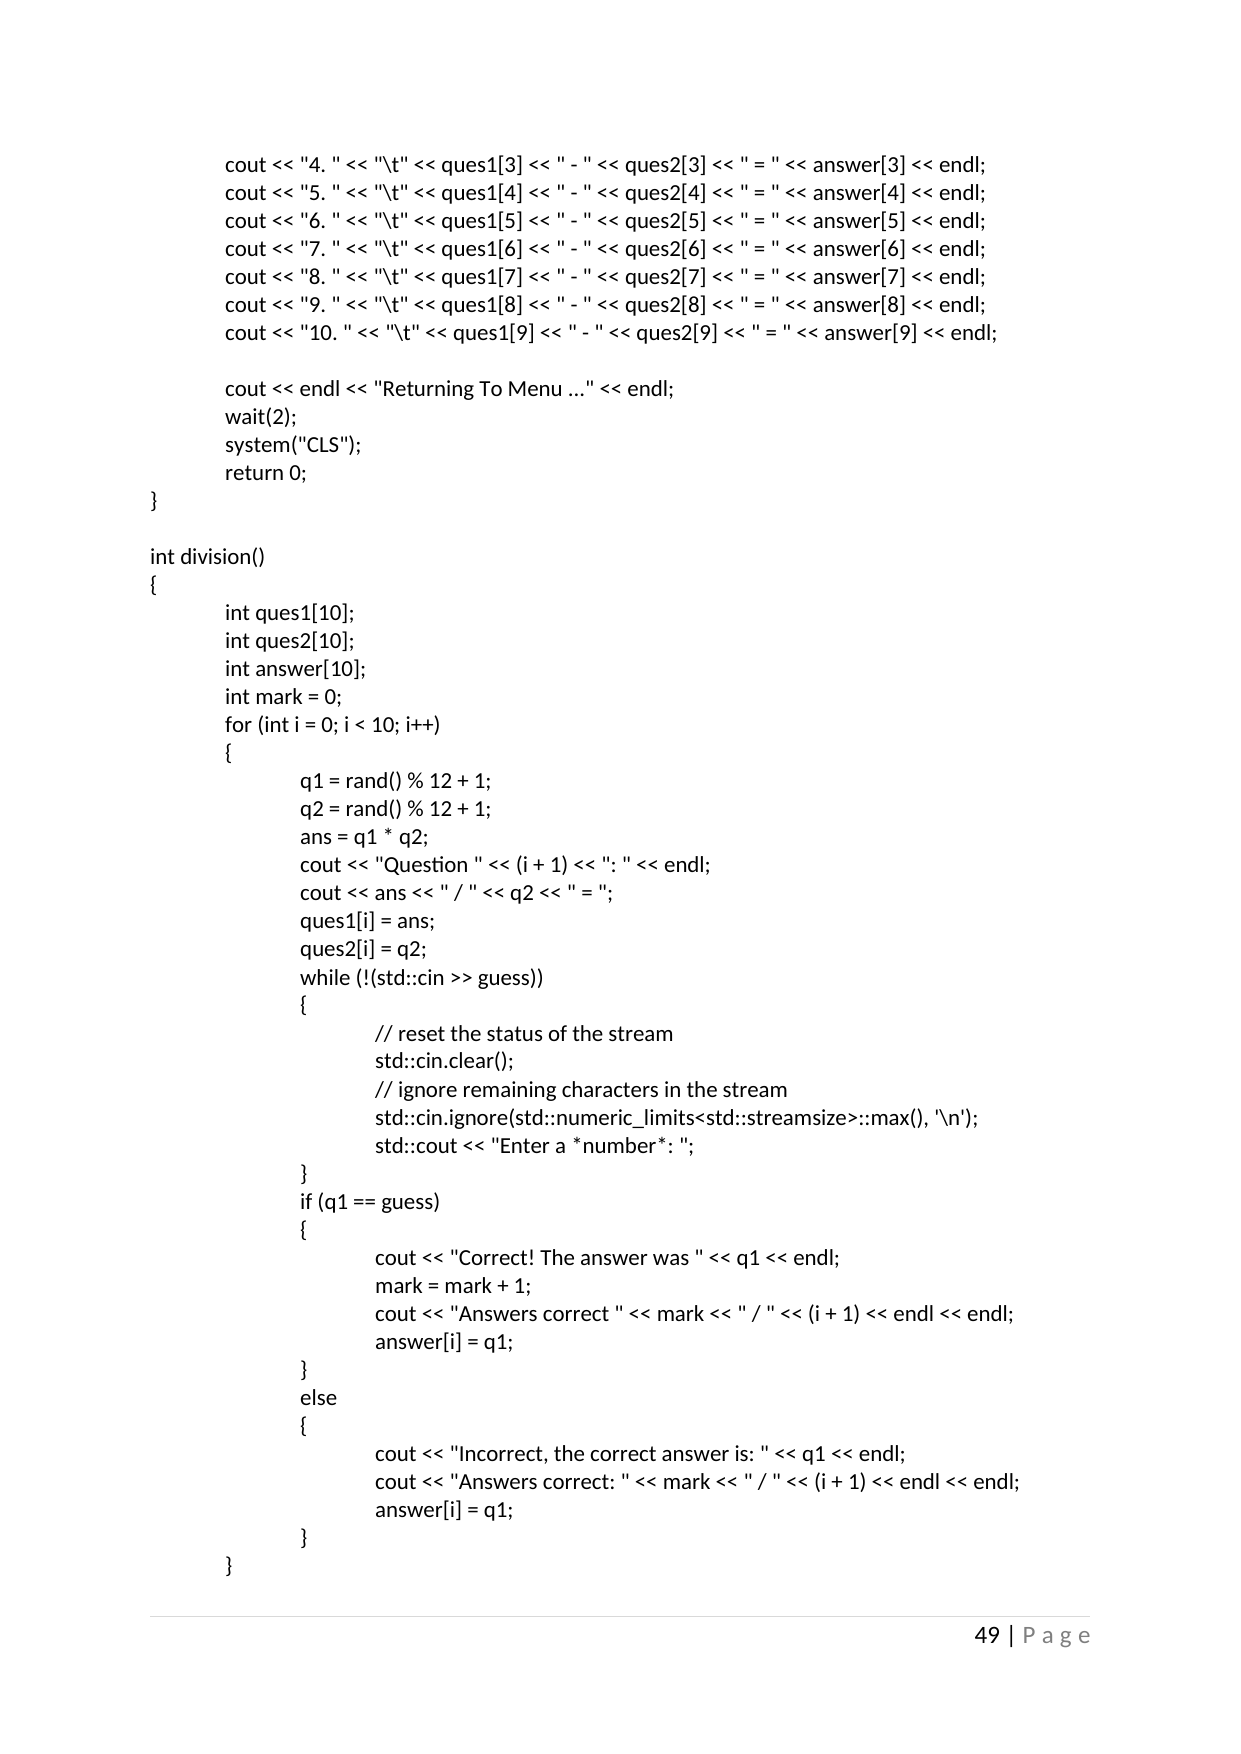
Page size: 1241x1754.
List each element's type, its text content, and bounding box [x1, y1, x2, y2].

text ans = q1 * q2; [150, 822, 1090, 851]
text ques2[i] = q2; [150, 934, 1090, 963]
text cout << endl << "Returning To Menu ..." << endl; [150, 374, 1090, 402]
text cout << "7. " << "\t" << ques1[6] << " - " << ques2[6] << " = " << answer[6] << endl; [150, 234, 1090, 262]
text { [150, 1411, 1090, 1439]
text q2 = rand() % 12 + 1; [150, 794, 1090, 822]
text cout << "Incorrect, the correct answer is: " << q1 << endl; [150, 1439, 1090, 1467]
text std::cin.ignore(std::numeric_limits<std::streamsize>::max(), '\n'); [150, 1103, 1090, 1131]
text // ignore remaining characters in the stream [150, 1075, 1090, 1103]
text cout << "6. " << "\t" << ques1[5] << " - " << ques2[5] << " = " << answer[5] << endl; [150, 206, 1090, 234]
text cout << "Correct! The answer was " << q1 << endl; [150, 1243, 1090, 1271]
text q1 = rand() % 12 + 1; [150, 766, 1090, 794]
text cout << "Question " << (i + 1) << ": " << endl; [150, 851, 1090, 878]
text return 0; [150, 458, 1090, 486]
text std::cin.clear(); [150, 1047, 1090, 1075]
text cout << "Answers correct: " << mark << " / " << (i + 1) << endl << endl; [150, 1467, 1090, 1495]
text cout << ans << " / " << q2 << " = "; [150, 878, 1090, 907]
text } [150, 1159, 1090, 1187]
text } [150, 486, 1090, 514]
text } [150, 1523, 1090, 1551]
text mark = mark + 1; [150, 1271, 1090, 1299]
text wait(2); [150, 402, 1090, 430]
text // reset the status of the stream [150, 1019, 1090, 1047]
text { [150, 991, 1090, 1019]
text cout << "8. " << "\t" << ques1[7] << " - " << ques2[7] << " = " << answer[7] << endl; [150, 262, 1090, 290]
text cout << "10. " << "\t" << ques1[9] << " - " << ques2[9] << " = " << answer[9] << endl; [150, 318, 1090, 346]
text system("CLS"); [150, 430, 1090, 458]
text { [150, 570, 1090, 598]
text int answer[10]; [150, 654, 1090, 682]
text int division() [150, 542, 1090, 570]
text { [150, 738, 1090, 766]
text answer[i] = q1; [150, 1495, 1090, 1523]
text std::cout << "Enter a *number*: "; [150, 1131, 1090, 1159]
text int ques1[10]; [150, 598, 1090, 626]
text } [150, 1355, 1090, 1383]
text for (int i = 0; i < 10; i++) [150, 710, 1090, 738]
text ques1[i] = ans; [150, 907, 1090, 934]
text cout << "5. " << "\t" << ques1[4] << " - " << ques2[4] << " = " << answer[4] << endl; [150, 178, 1090, 206]
text cout << "Answers correct " << mark << " / " << (i + 1) << endl << endl; [150, 1299, 1090, 1327]
text while (!(std::cin >> guess)) [150, 963, 1090, 991]
text int mark = 0; [150, 682, 1090, 710]
text } [150, 1551, 1090, 1579]
text cout << "4. " << "\t" << ques1[3] << " - " << ques2[3] << " = " << answer[3] << endl; [150, 150, 1090, 178]
text int ques2[10]; [150, 626, 1090, 654]
text answer[i] = q1; [150, 1327, 1090, 1355]
text if (q1 == guess) [150, 1187, 1090, 1215]
text { [150, 1215, 1090, 1243]
text cout << "9. " << "\t" << ques1[8] << " - " << ques2[8] << " = " << answer[8] << endl; [150, 290, 1090, 318]
text else [150, 1383, 1090, 1411]
